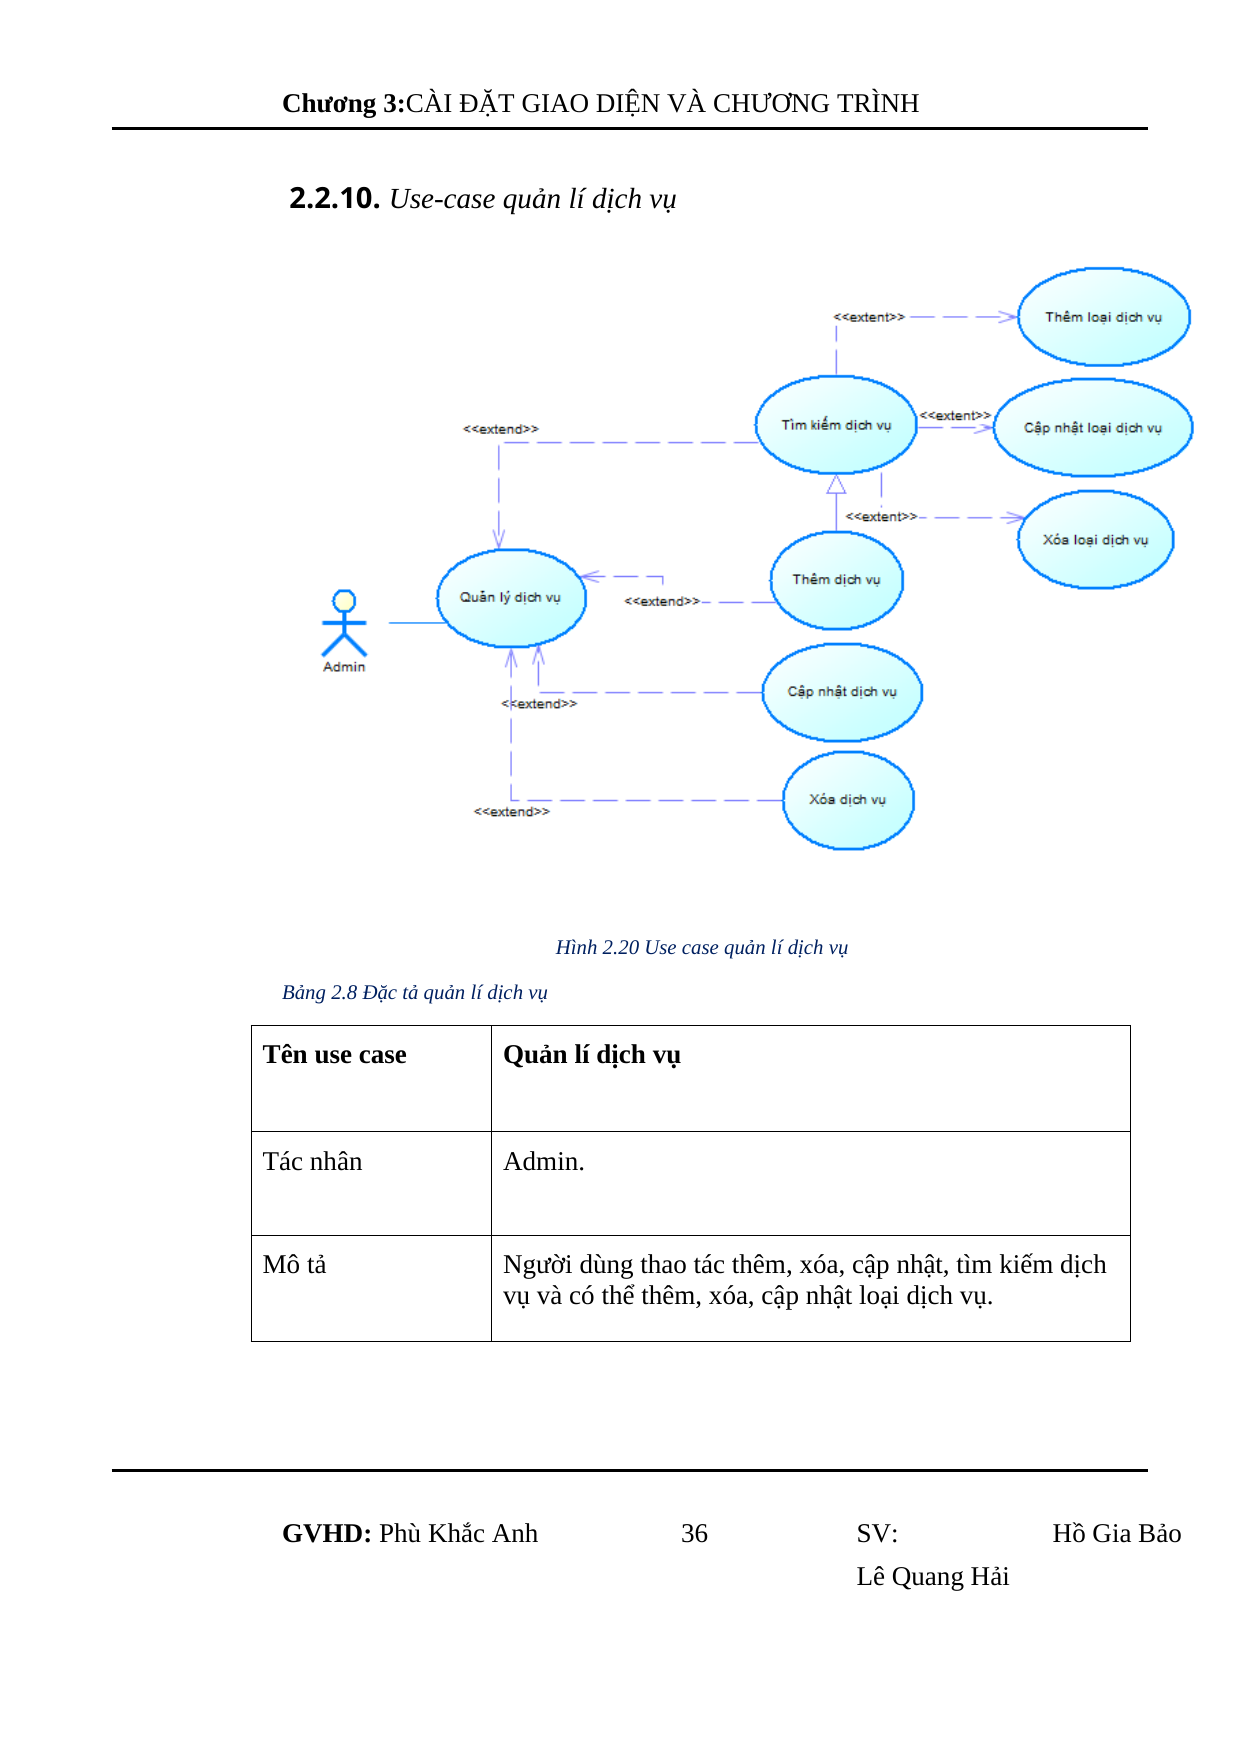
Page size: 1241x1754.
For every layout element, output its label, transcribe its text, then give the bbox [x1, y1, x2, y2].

table_cell Mô tả [252, 1236, 491, 1341]
table_cell Admin. [492, 1132, 1130, 1234]
table_cell Người dùng thao tác thêm, xóa, cập nhật, tìm kiếm dịch vụ và có thể thêm, xóa, cập nhật loại dịch vụ. [492, 1236, 1130, 1341]
picture [281, 229, 1198, 923]
table_header Tên use case [252, 1026, 491, 1131]
table_header Quản lí dịch vụ [492, 1026, 1130, 1131]
table_cell Tác nhân [252, 1132, 491, 1234]
subtitle Use-case quản lí dịch vụ [289, 177, 1122, 217]
